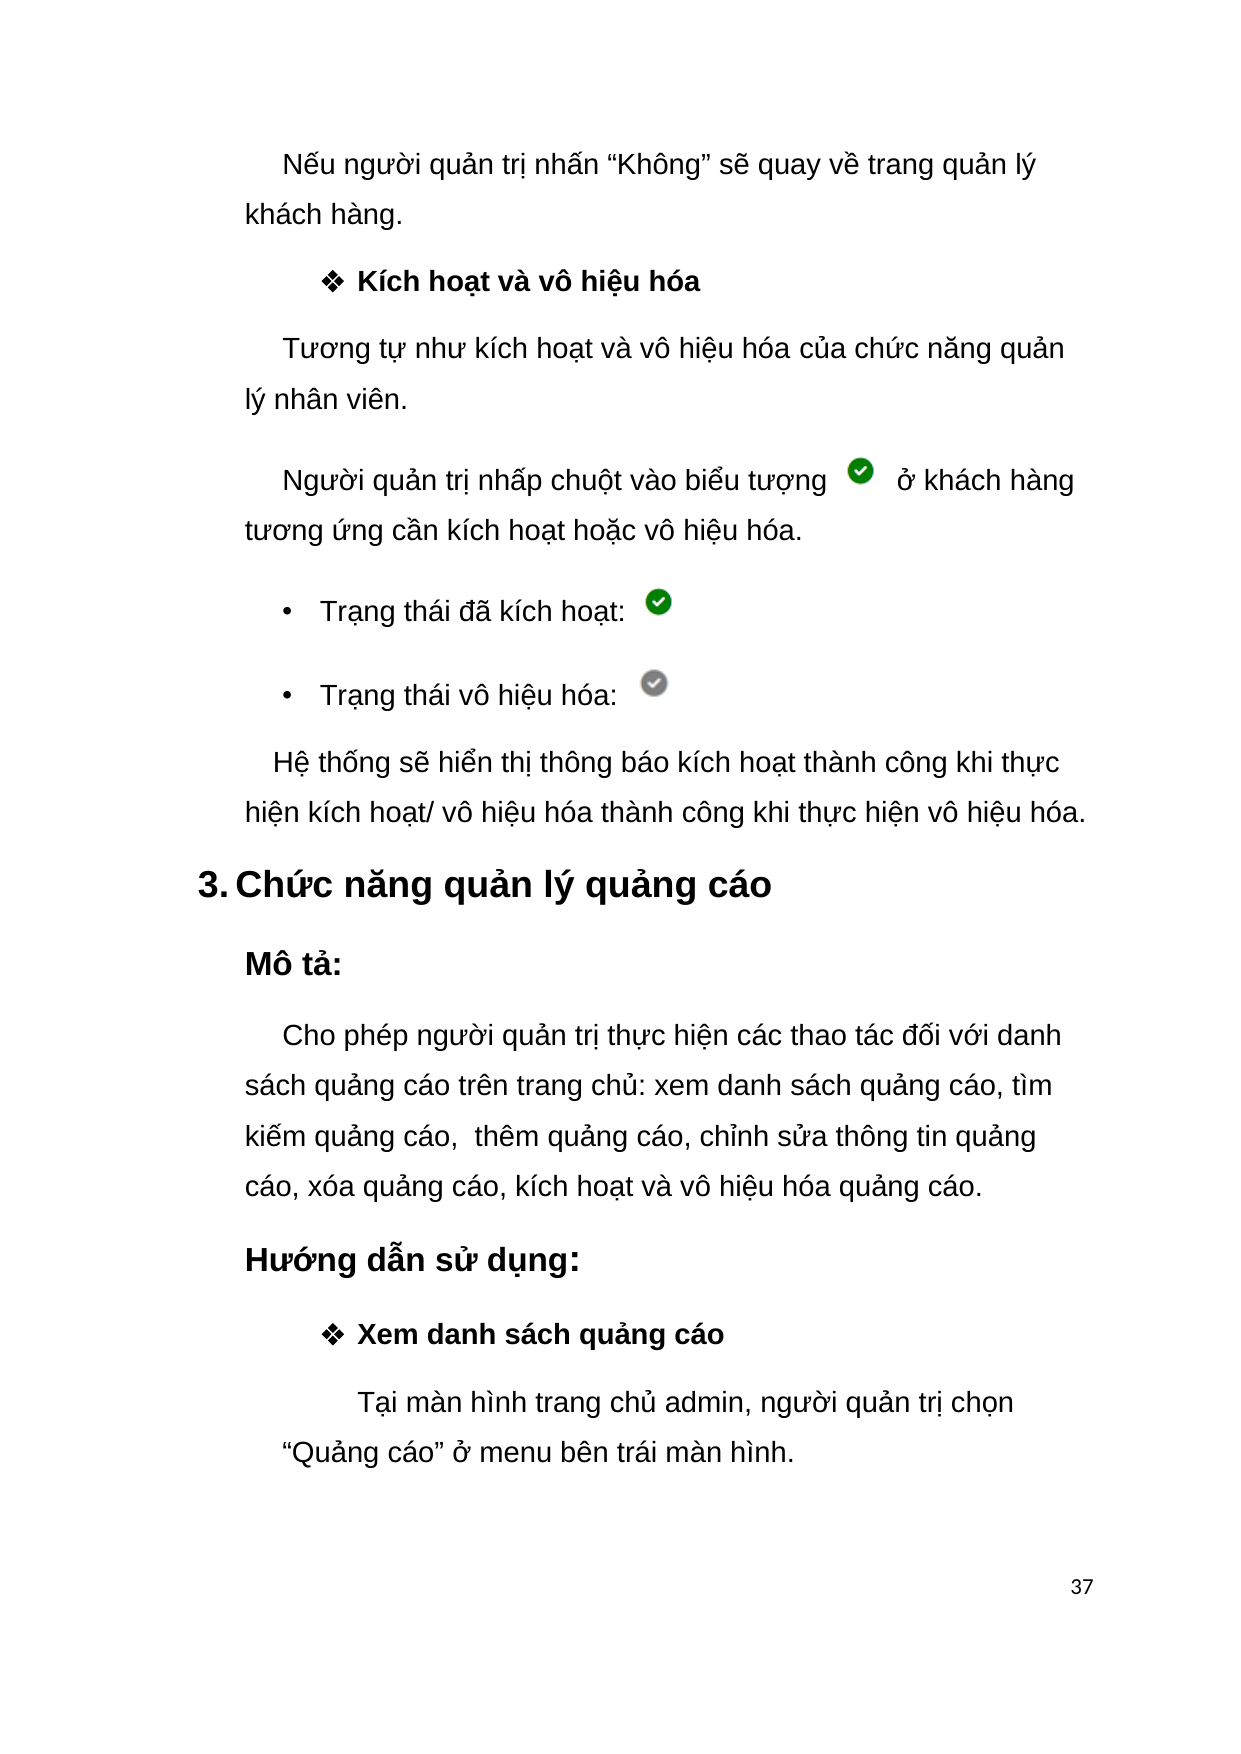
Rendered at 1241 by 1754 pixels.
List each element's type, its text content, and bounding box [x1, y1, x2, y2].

text Tương tự như kích hoạt và vô hiệu hóa của chức năng quản lý nhân viên. [244, 332, 1093, 415]
text Người quản trị nhấp chuột vào biểu tượng ở khách hàng tương ứng cần kích hoạt hoặc vô hiệu hóa. [244, 449, 1093, 547]
list Tại màn hình trang chủ admin, người quản trị chọn “Quảng cáo” ở menu bên trái màn hình. [282, 1384, 1093, 1468]
text Hệ thống sẽ hiển thị thông báo kích hoạt thành công khi thực hiện kích hoạt/ vô hiệu hóa thành công khi thực hiện vô hiệu hóa. [244, 745, 1093, 829]
list Hướng dẫn sử dụng: [244, 1236, 1093, 1279]
picture [633, 580, 687, 622]
text Nếu người quản trị nhấn “Không” sẽ quay về trang quản lý khách hàng. [244, 147, 1093, 231]
list Trạng thái vô hiệu hóa: [282, 661, 1093, 712]
text Cho phép người quản trị thực hiện các thao tác đối với danh sách quảng cáo trên trang chủ: xem danh sách quảng cáo, tìm kiếm quảng cáo, thêm quảng cáo, chỉnh sửa thông tin quảng cáo, xóa quảng cáo, kích hoạt và vô hiệu hóa quảng cáo. [244, 1018, 1093, 1202]
picture [633, 661, 680, 706]
list Xem danh sách quảng cáo [319, 1317, 1093, 1351]
picture [836, 448, 889, 491]
list Chức năng quản lý quảng cáo [198, 862, 1093, 906]
list Kích hoạt và vô hiệu hóa [319, 264, 1093, 298]
list Trạng thái đã kích hoạt: [282, 580, 1093, 628]
text Mô tả: [244, 944, 1093, 982]
